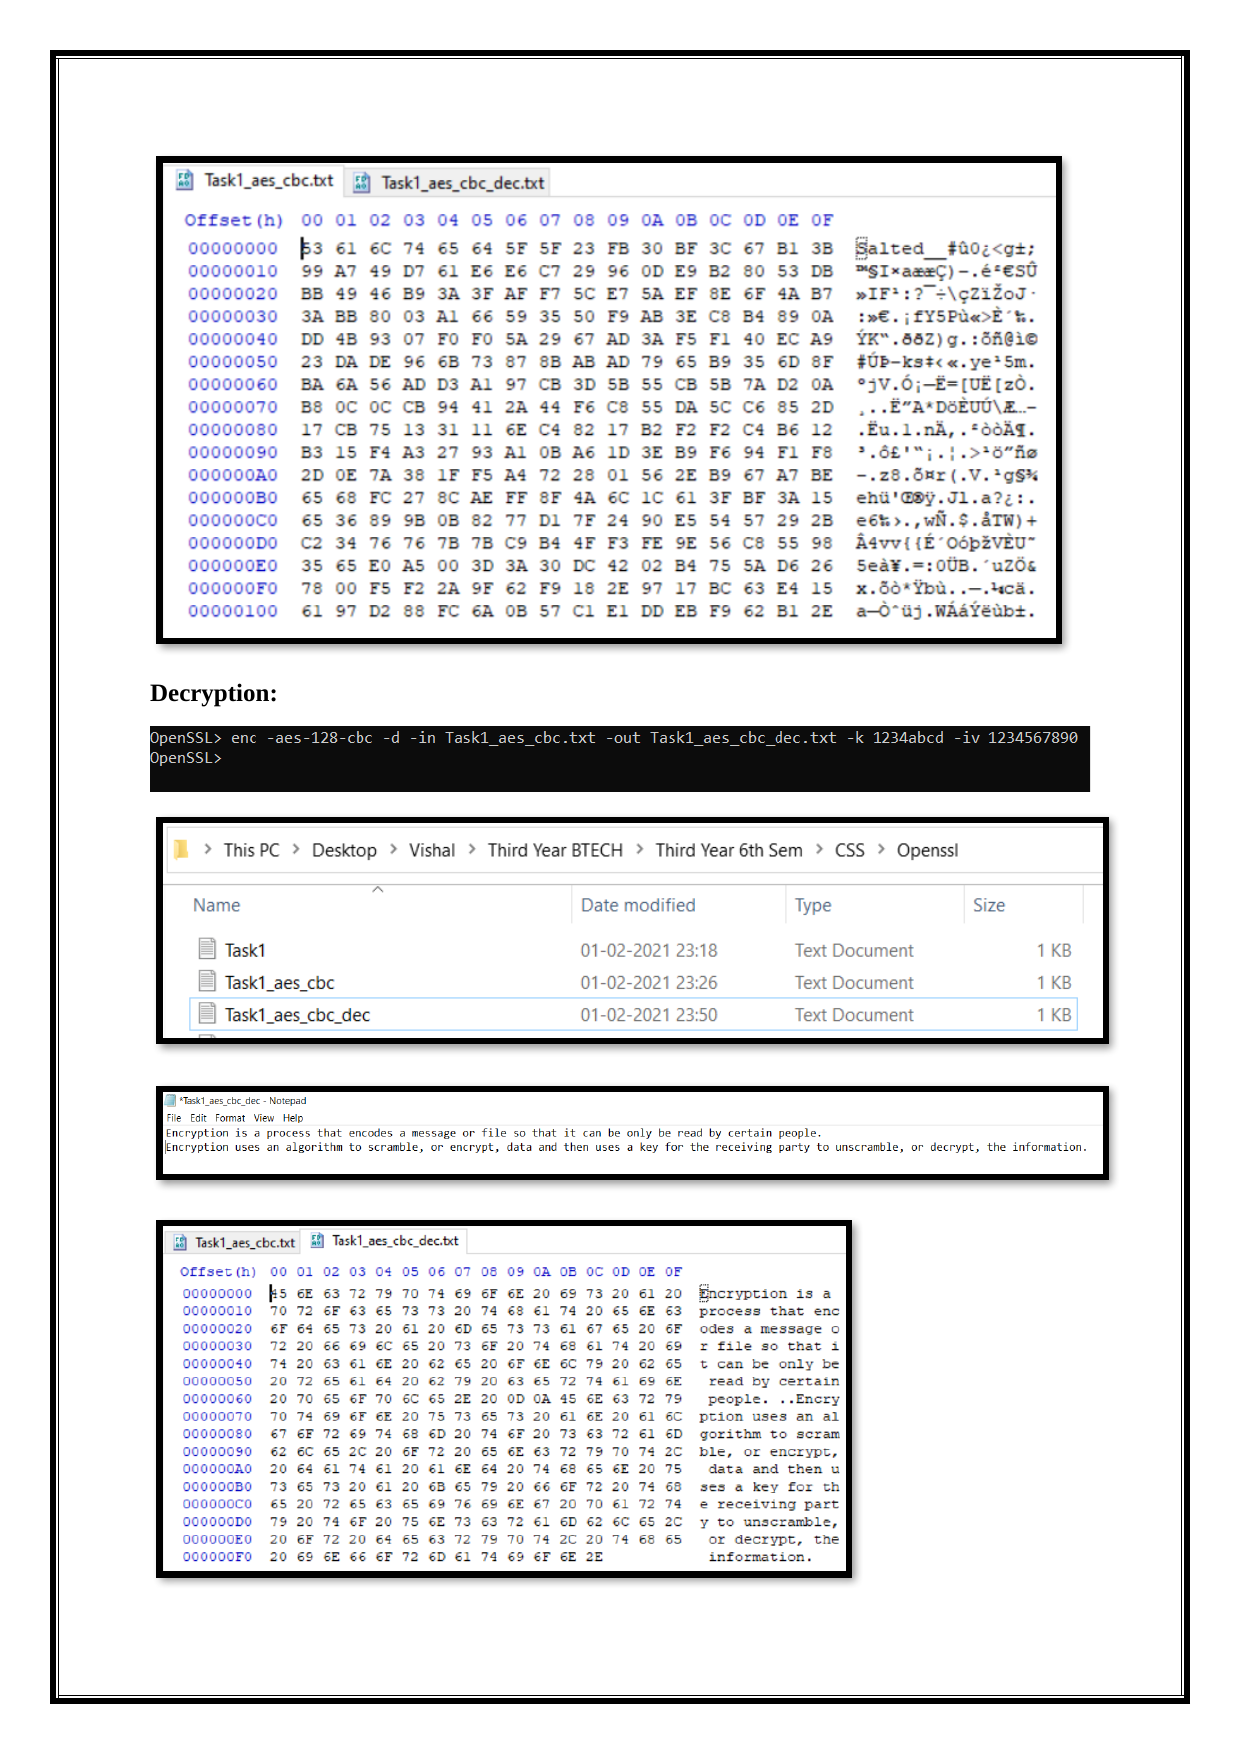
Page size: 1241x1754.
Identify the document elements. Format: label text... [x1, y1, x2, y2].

picture [163, 163, 1056, 638]
picture [163, 1226, 846, 1571]
picture [150, 726, 1091, 792]
picture [163, 823, 1103, 1038]
picture [163, 1092, 1103, 1174]
text Decryption: [150, 678, 1090, 707]
